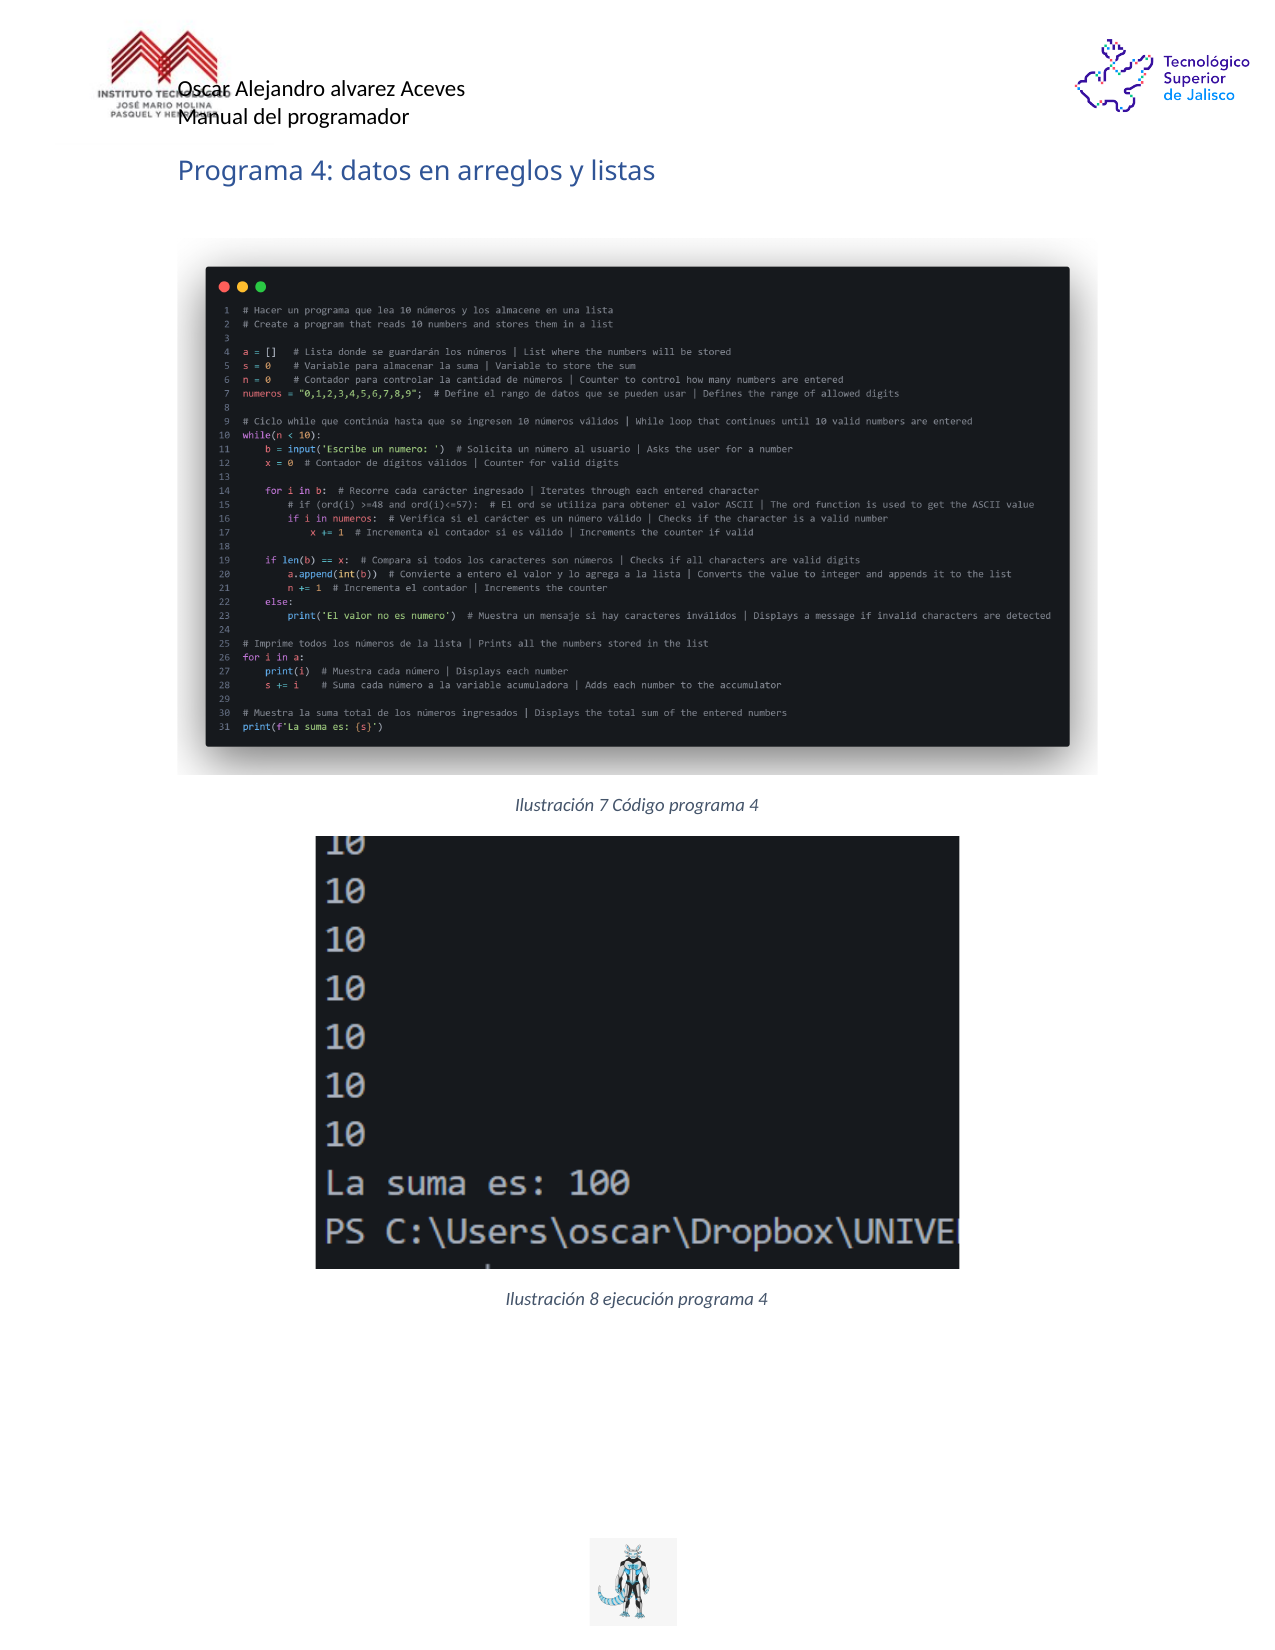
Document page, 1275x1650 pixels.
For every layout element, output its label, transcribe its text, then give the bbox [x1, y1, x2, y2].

picture [55, 3, 274, 145]
picture [315, 836, 960, 1269]
picture [177, 238, 1098, 775]
subtitle Programa 4: datos en arreglos y listas [177, 152, 1098, 189]
picture [1066, 32, 1258, 117]
